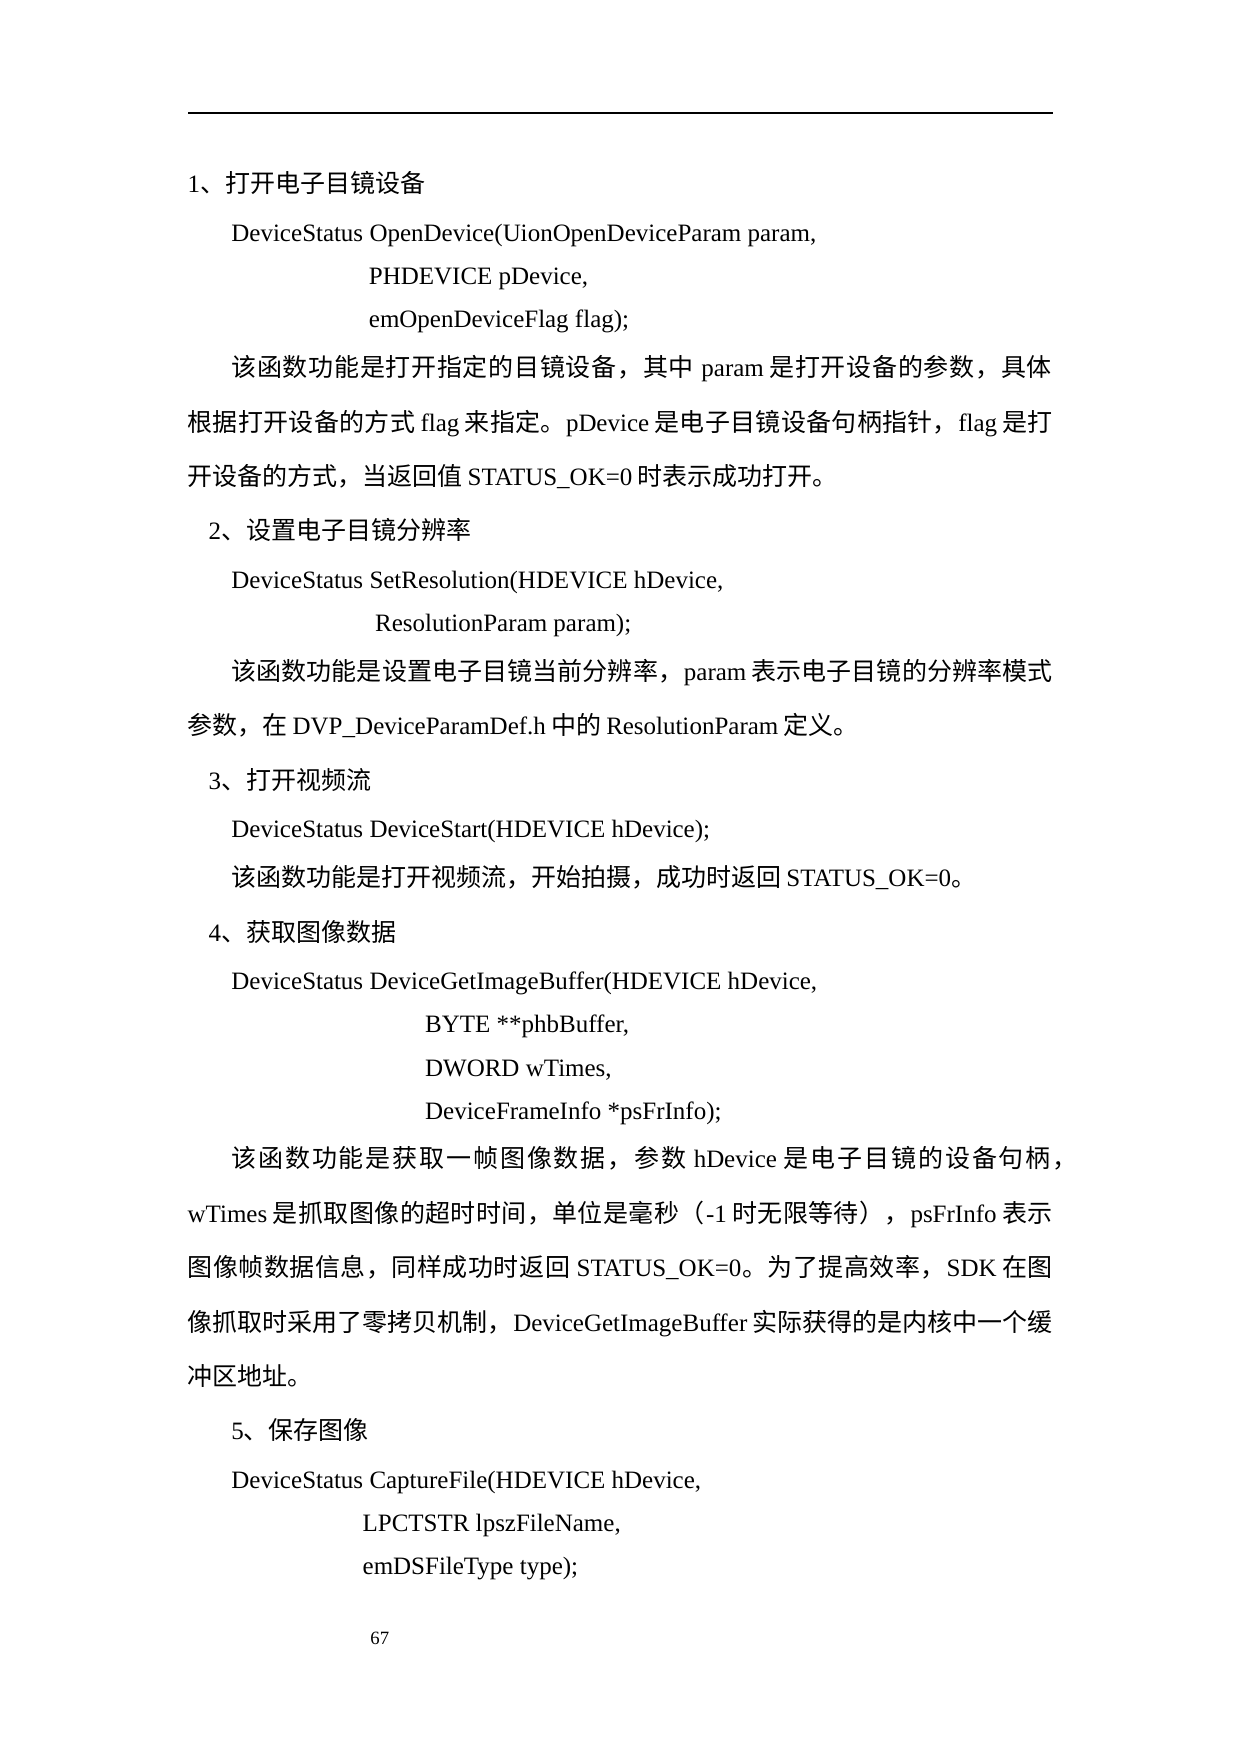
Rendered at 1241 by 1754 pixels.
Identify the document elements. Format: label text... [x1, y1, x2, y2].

list ResolutionParam param); [187, 608, 1053, 637]
list 该函数功能是设置电子目镜当前分辨率，param表示电子目镜的分辨率模式参数，在DVP_DeviceParamDef.h中的ResolutionParam定义。 [187, 651, 1053, 742]
list 设置电子目镜分辨率 [187, 511, 1053, 547]
list 该函数功能是打开视频流，开始拍摄，成功时返回STATUS_OK=0。 [187, 858, 1053, 894]
list 打开电子目镜设备 [187, 164, 1053, 200]
list DeviceStatus DeviceStart(HDEVICE hDevice); [187, 814, 1053, 843]
list DeviceStatus DeviceGetImageBuffer(HDEVICE hDevice, [187, 966, 1053, 995]
text 3、打开视频流 [187, 760, 1053, 796]
list emDSFileType type); [187, 1551, 1053, 1580]
list emOpenDeviceFlag flag); [187, 304, 1053, 333]
list DeviceFrameInfo *psFrInfo); [187, 1096, 1053, 1124]
list 该函数功能是打开指定的目镜设备，其中param是打开设备的参数，具体根据打开设备的方式flag来指定。pDevice是电子目镜设备句柄指针，flag是打开设备的方式，当返回值STATUS_OK=0时表示成功打开。 [187, 348, 1053, 493]
list 该函数功能是获取一帧图像数据，参数hDevice是电子目镜的设备句柄，wTimes是抓取图像的超时时间，单位是毫秒（-1时无限等待），psFrInfo表示图像帧数据信息，同样成功时返回STATUS_OK=0。为了提高效率，SDK在图像抓取时采用了零拷贝机制，DeviceGetImageBuffer实际获得的是内核中一个缓冲区地址。 [187, 1139, 1053, 1393]
list 保存图像 [187, 1411, 1053, 1447]
list DeviceStatus SetResolution(HDEVICE hDevice, [187, 565, 1053, 594]
text 4、获取图像数据 [187, 912, 1053, 948]
list DeviceStatus CaptureFile(HDEVICE hDevice, [187, 1465, 1053, 1494]
list DWORD wTimes, [187, 1053, 1053, 1081]
list LPCTSTR lpszFileName, [187, 1508, 1053, 1537]
list DeviceStatus OpenDevice(UionOpenDeviceParam param, [187, 218, 1053, 247]
list PHDEVICE pDevice, [187, 261, 1053, 290]
list BYTE **phbBuffer, [187, 1009, 1053, 1038]
